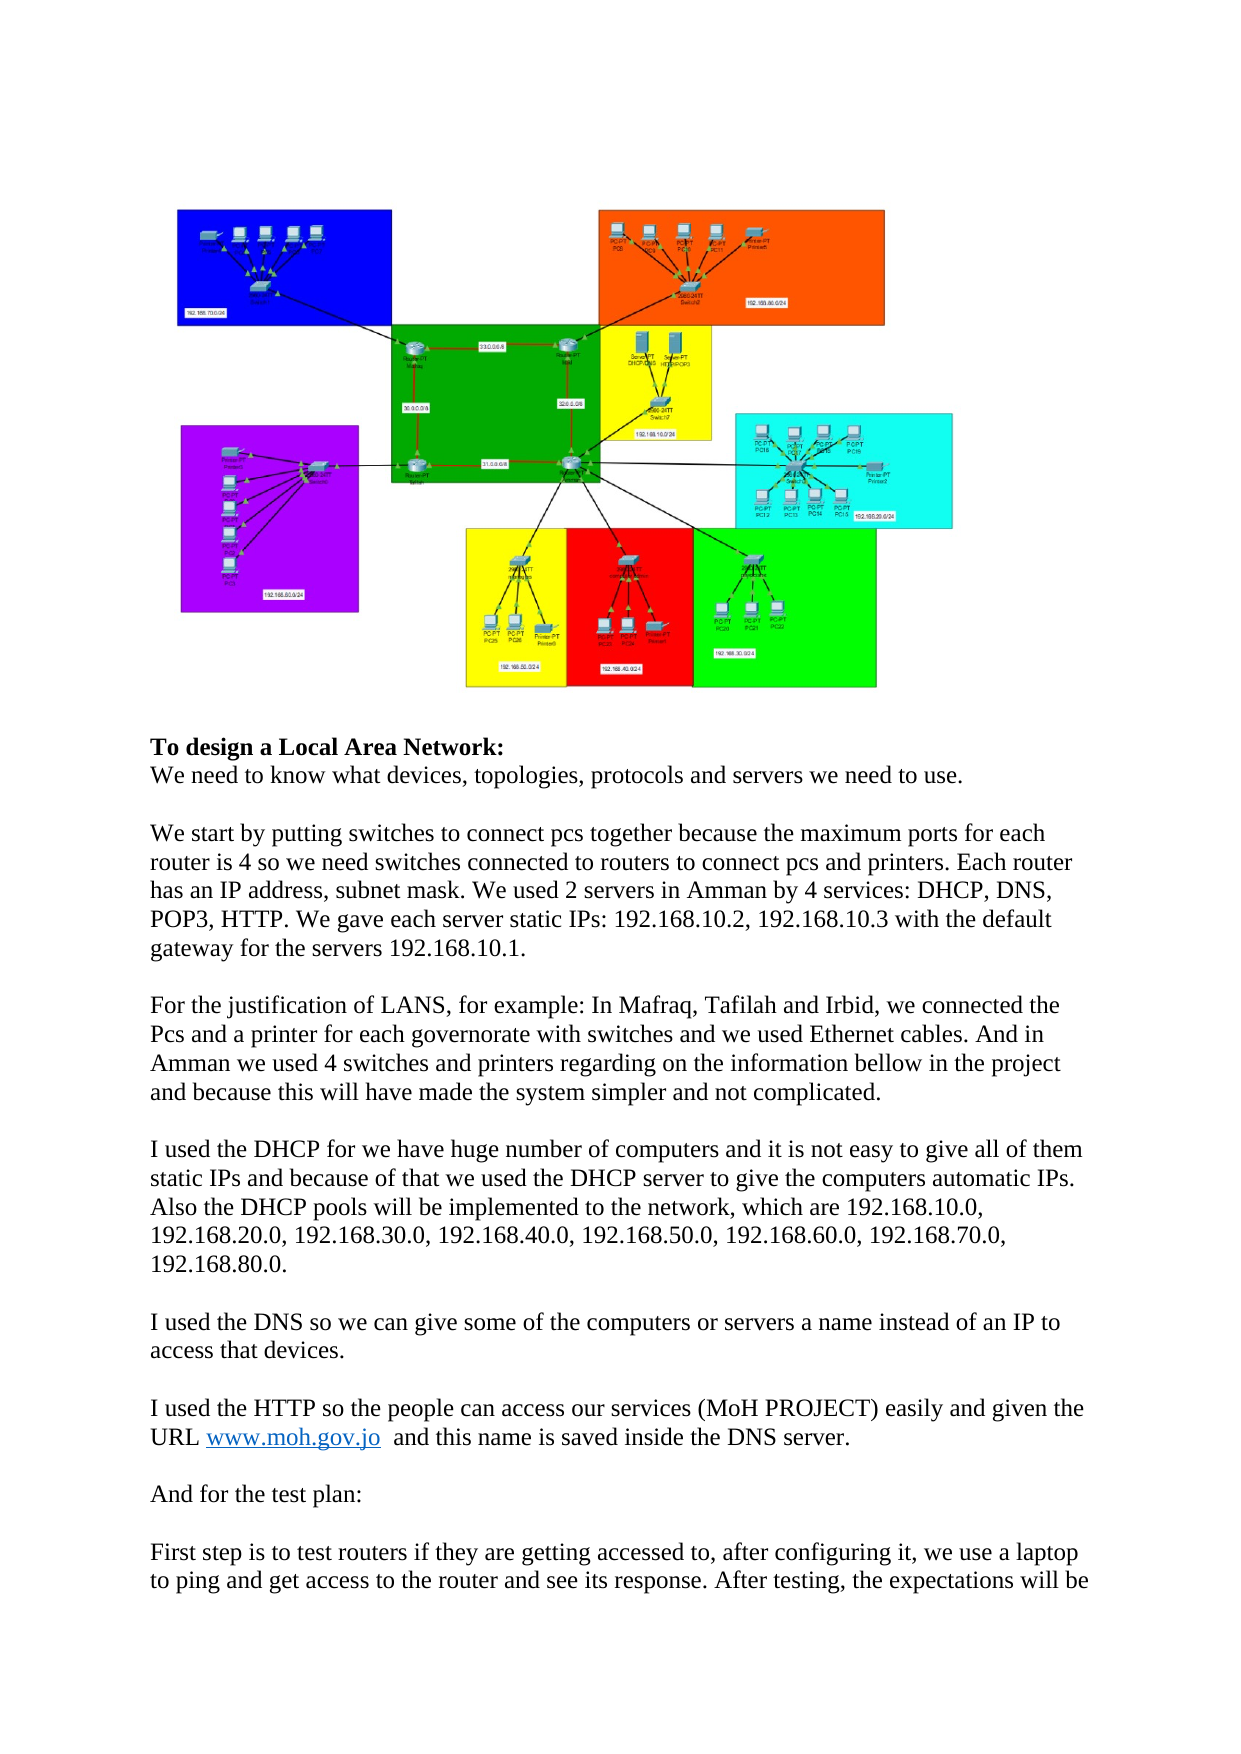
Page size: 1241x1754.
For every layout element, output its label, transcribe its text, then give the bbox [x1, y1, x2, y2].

text We start by putting switches to connect pcs together because the maximum ports for each router is 4 so we need switches connected to routers to connect pcs and printers. Each router has an IP address, subnet mask. We used 2 servers in Amman by 4 services: DHCP, DNS, POP3, HTTP. We gave each server static IPs: 192.168.10.2, 192.168.10.3 with the default gateway for the servers 192.168.10.1. [150, 818, 1090, 962]
text For the justification of LANS, for example: In Mafraq, Tafilah and Irbid, we connected the Pcs and a printer for each governorate with switches and we used Ethernet cables. And in Amman we used 4 switches and printers regarding on the information bellow in the project and because this will have made the system simpler and not complicated. [150, 990, 1090, 1105]
text We need to know what devices, topologies, protocols and servers we need to use. [150, 760, 1090, 789]
text I used the DNS so we can give some of the computers or servers a name instead of an IP to access that devices. [150, 1307, 1090, 1364]
text I used the DHCP for we have huge number of computers and it is not easy to give all of them static IPs and because of that we used the DHCP server to give the computers automatic IPs. Also the DHCP pools will be implemented to the network, which are 192.168.10.0, 192.168.20.0, 192.168.30.0, 192.168.40.0, 192.168.50.0, 192.168.60.0, 192.168.70.0, 192.168.80.0. [150, 1134, 1090, 1278]
text I used the HTTP so the people can access our services (MoH PROJECT) easily and given the URL www.moh.gov.jo and this name is saved inside the DNS server. [150, 1393, 1090, 1450]
text And for the test plan: [150, 1479, 1090, 1508]
picture [150, 188, 1090, 694]
text To design a Local Area Network: [150, 732, 1090, 760]
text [150, 1537, 1090, 1594]
